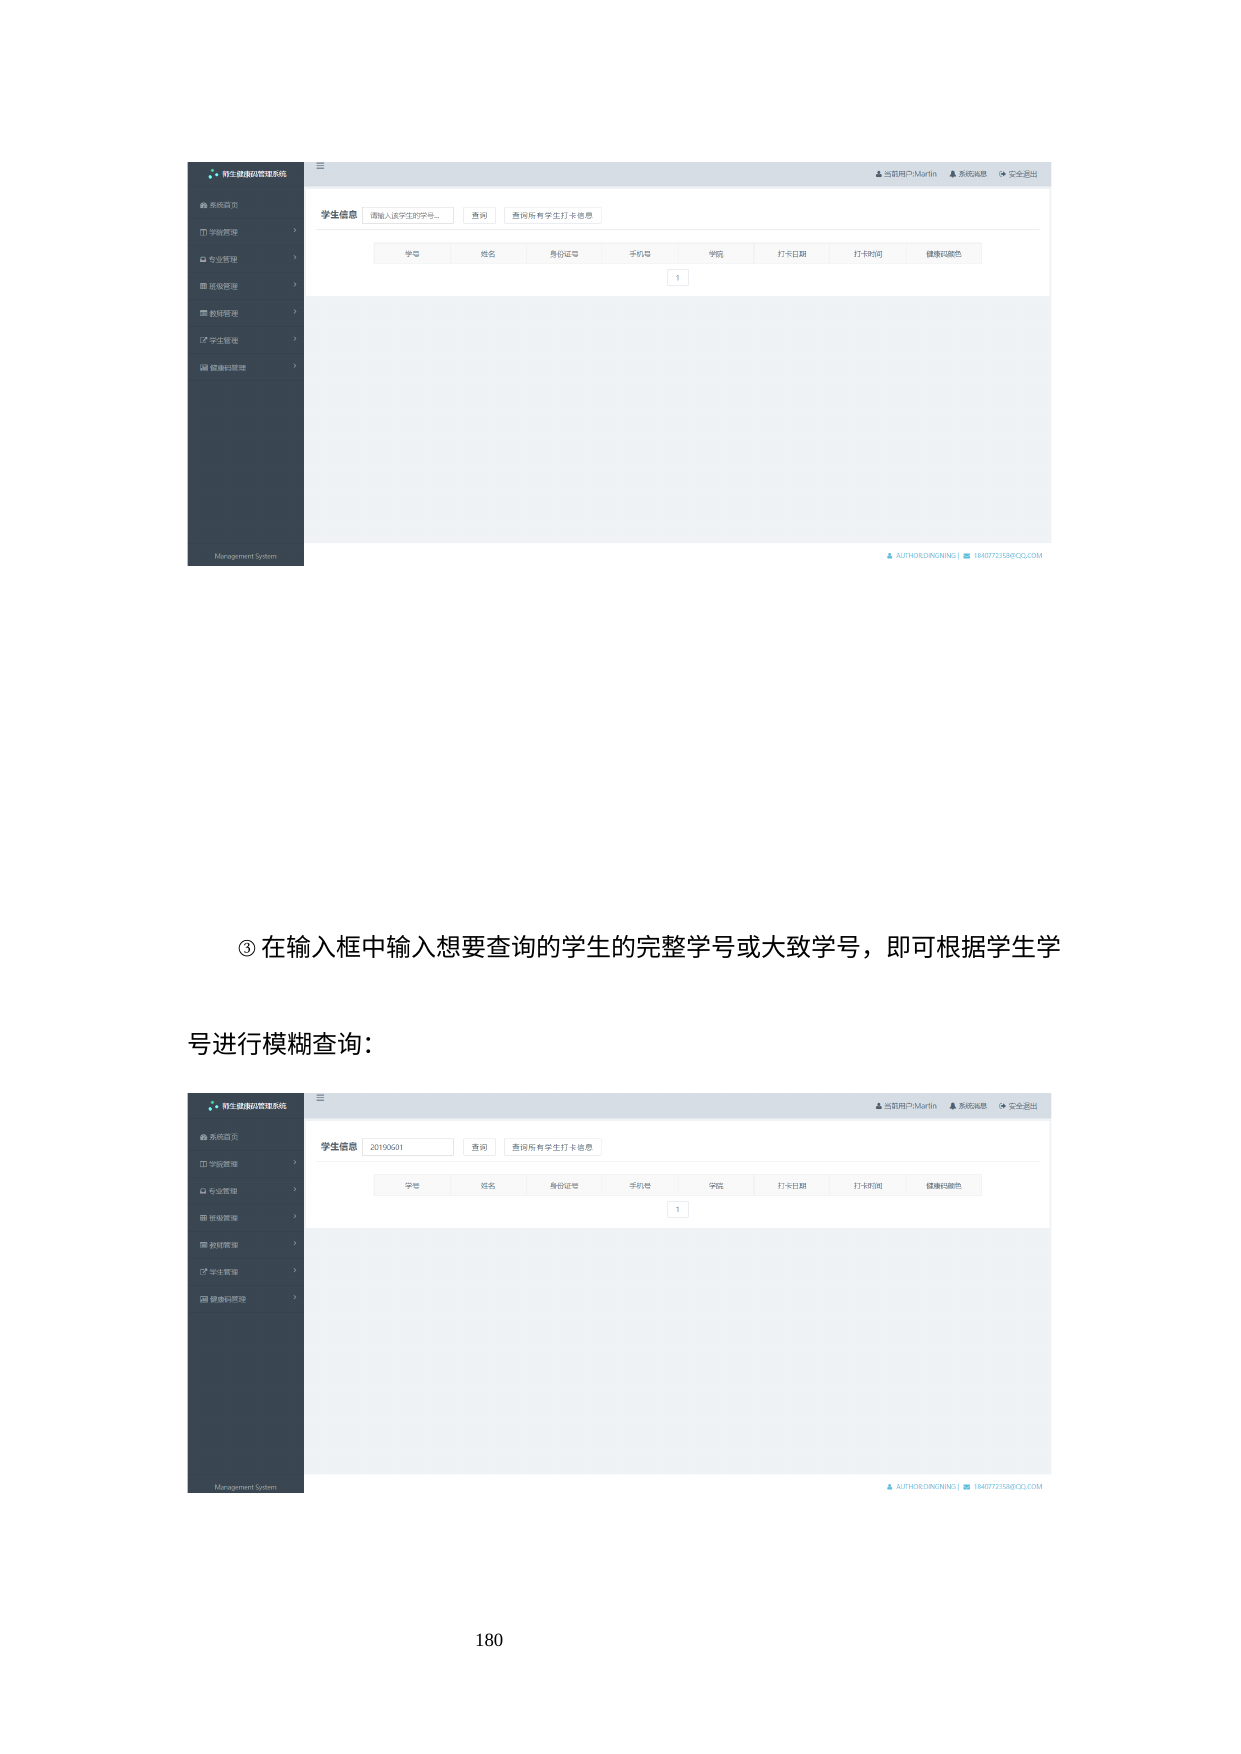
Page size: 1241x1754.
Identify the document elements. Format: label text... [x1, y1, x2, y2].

picture [187, 162, 1052, 566]
text ③在输入框中输入想要查询的学生的完整学号或大致学号，即可根据学生学号进行模糊查询： [187, 913, 1062, 1075]
picture [187, 1093, 1052, 1493]
